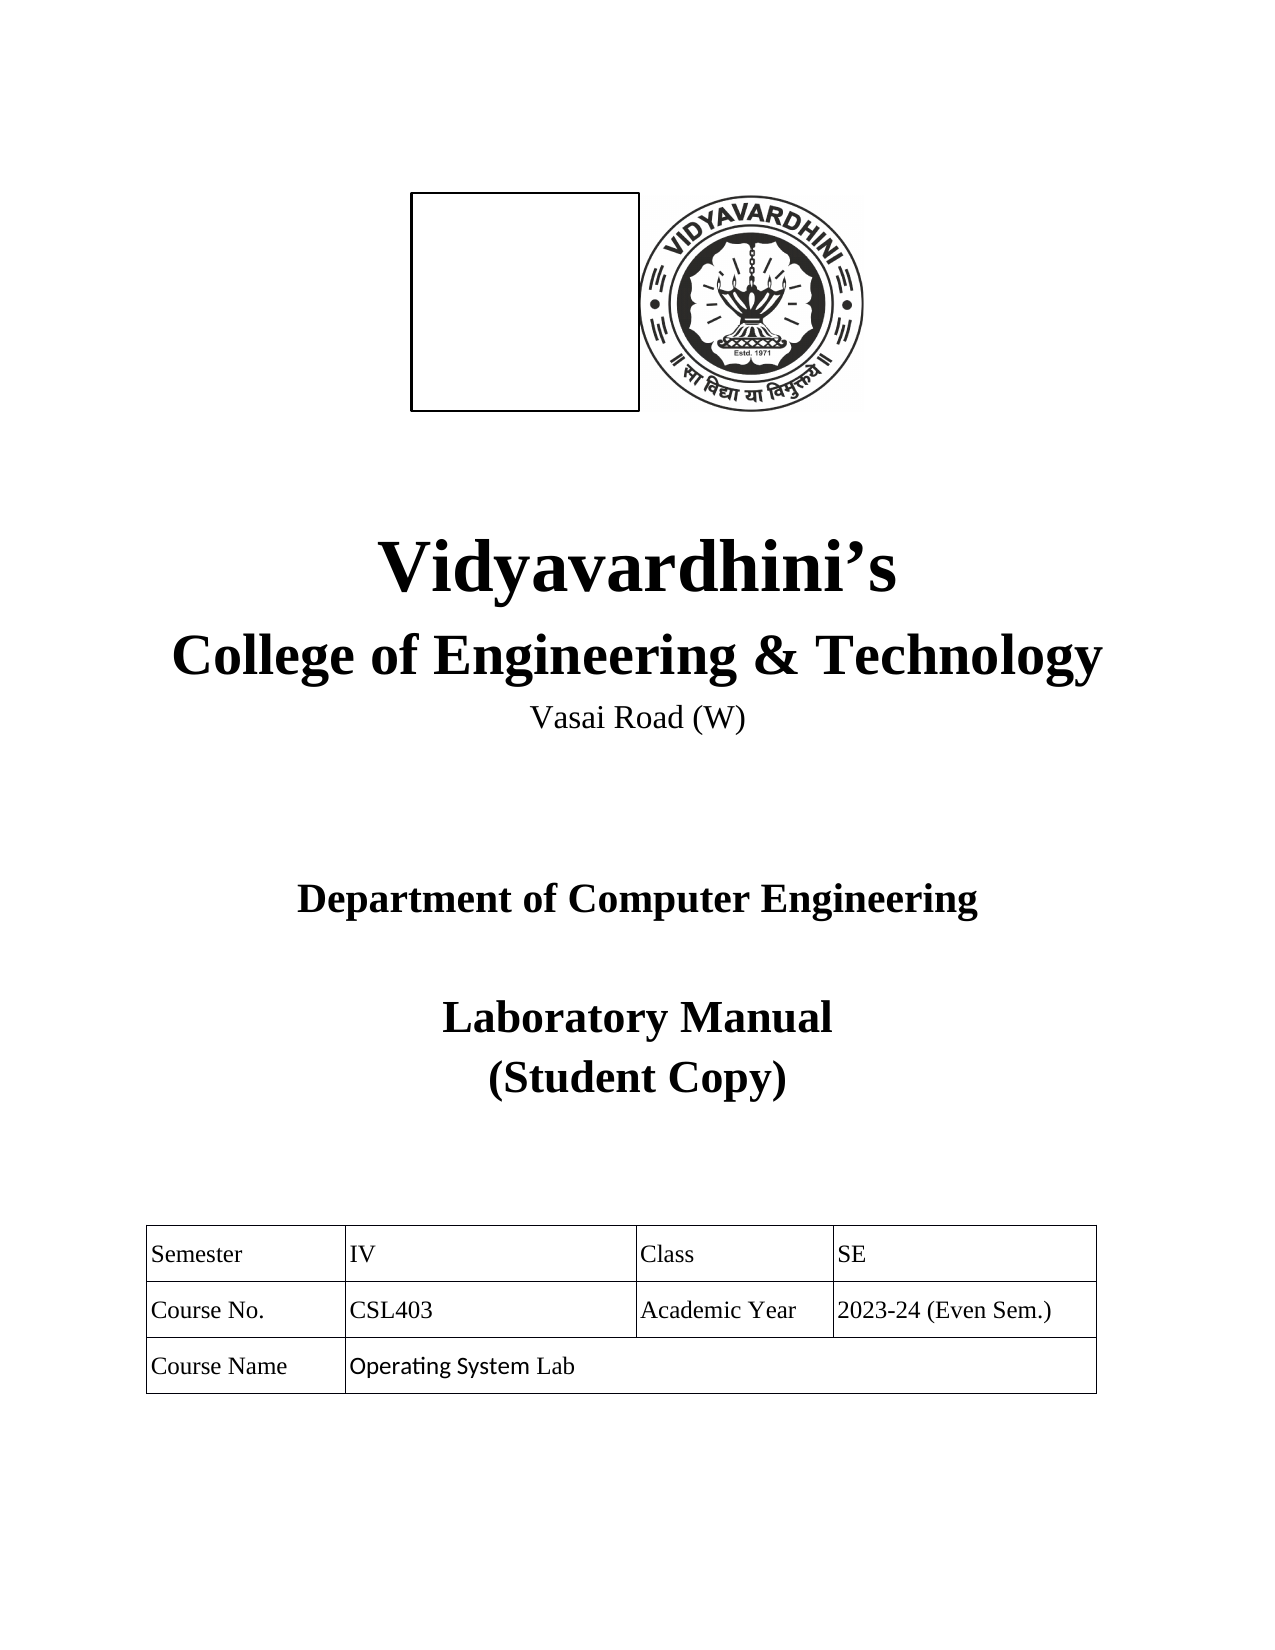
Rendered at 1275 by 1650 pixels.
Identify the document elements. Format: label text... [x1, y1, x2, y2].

table_header Class [637, 1226, 833, 1281]
text Laboratory Manual [150, 989, 1125, 1042]
text (Student Copy) [150, 1050, 1125, 1102]
text Department of Computer Engineering [150, 873, 1125, 921]
table_cell 2023-24 (Even Sem.) [834, 1282, 1096, 1337]
table_header SE [834, 1226, 1096, 1281]
table_cell Academic Year [637, 1282, 833, 1337]
table_header Semester [147, 1226, 345, 1281]
text College of Engineering & Technology [150, 620, 1125, 687]
table_cell CSL403 [346, 1282, 636, 1337]
table_cell Course Name [147, 1338, 345, 1393]
table_header IV [346, 1226, 636, 1281]
table_cell Operating System Lab [346, 1338, 1096, 1393]
text Vasai Road (W) [150, 697, 1125, 736]
picture [640, 195, 864, 412]
table_cell Course No. [147, 1282, 345, 1337]
text Vidyavardhini’s [150, 521, 1125, 607]
